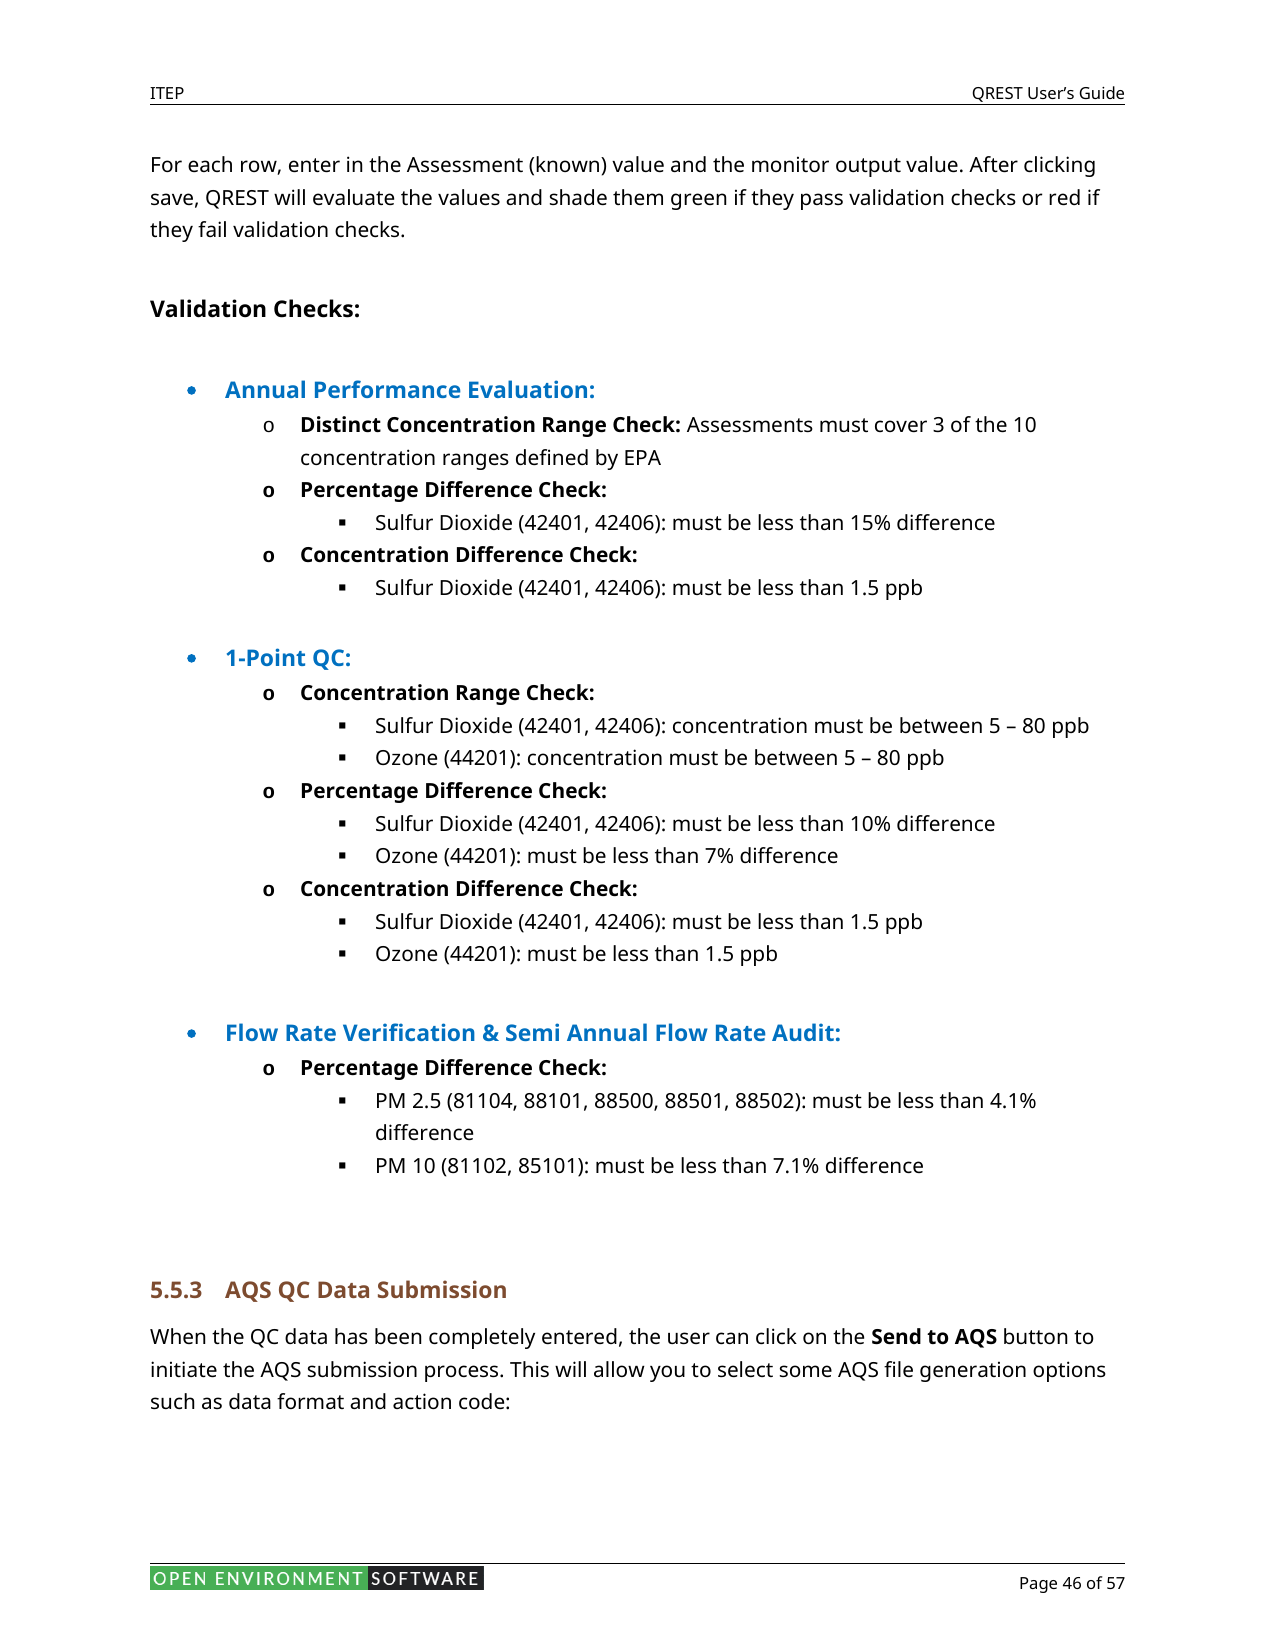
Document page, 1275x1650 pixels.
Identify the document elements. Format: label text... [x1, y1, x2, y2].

picture [150, 1566, 484, 1590]
list Sulfur Dioxide (42401, 42406): must be less than 10% difference [337, 809, 1125, 837]
list PM 2.5 (81104, 88101, 88500, 88501, 88502): must be less than 4.1% difference [337, 1086, 1125, 1147]
list Sulfur Dioxide (42401, 42406): must be less than 1.5 ppb [337, 573, 1125, 602]
list Ozone (44201): concentration must be between 5 – 80 ppb [337, 743, 1125, 772]
list PM 10 (81102, 85101): must be less than 7.1% difference [337, 1151, 1125, 1179]
subtitle AQS QC Data Submission [150, 1274, 1125, 1305]
text When the QC data has been completely entered, the user can click on the Send to AQS button to initiate the AQS submission process. This will allow you to select some AQS file generation options such as data format and action code: [150, 1322, 1125, 1416]
list Flow Rate Verification & Semi Annual Flow Rate Audit: [187, 1017, 1125, 1048]
list Concentration Range Check: [262, 678, 1125, 706]
list 1-Point QC: [187, 642, 1125, 673]
list Sulfur Dioxide (42401, 42406): must be less than 15% difference [337, 508, 1125, 536]
list Concentration Difference Check: [262, 874, 1125, 902]
list Sulfur Dioxide (42401, 42406): must be less than 1.5 ppb [337, 907, 1125, 935]
list Percentage Difference Check: [262, 776, 1125, 804]
text Validation Checks: [150, 293, 1125, 324]
list Ozone (44201): must be less than 1.5 ppb [337, 939, 1125, 968]
list Distinct Concentration Range Check: Assessments must cover 3 of the 10 concentration ranges defined by EPA [262, 410, 1125, 471]
list Percentage Difference Check: [262, 1053, 1125, 1082]
list Sulfur Dioxide (42401, 42406): concentration must be between 5 – 80 ppb [337, 711, 1125, 739]
list Ozone (44201): must be less than 7% difference [337, 841, 1125, 870]
text For each row, enter in the Assessment (known) value and the monitor output value. After clicking save, QREST will evaluate the values and shade them green if they pass validation checks or red if they fail validation checks. [150, 150, 1125, 244]
list Annual Performance Evaluation: [187, 374, 1125, 405]
list Concentration Difference Check: [262, 541, 1125, 569]
list Percentage Difference Check: [262, 475, 1125, 504]
